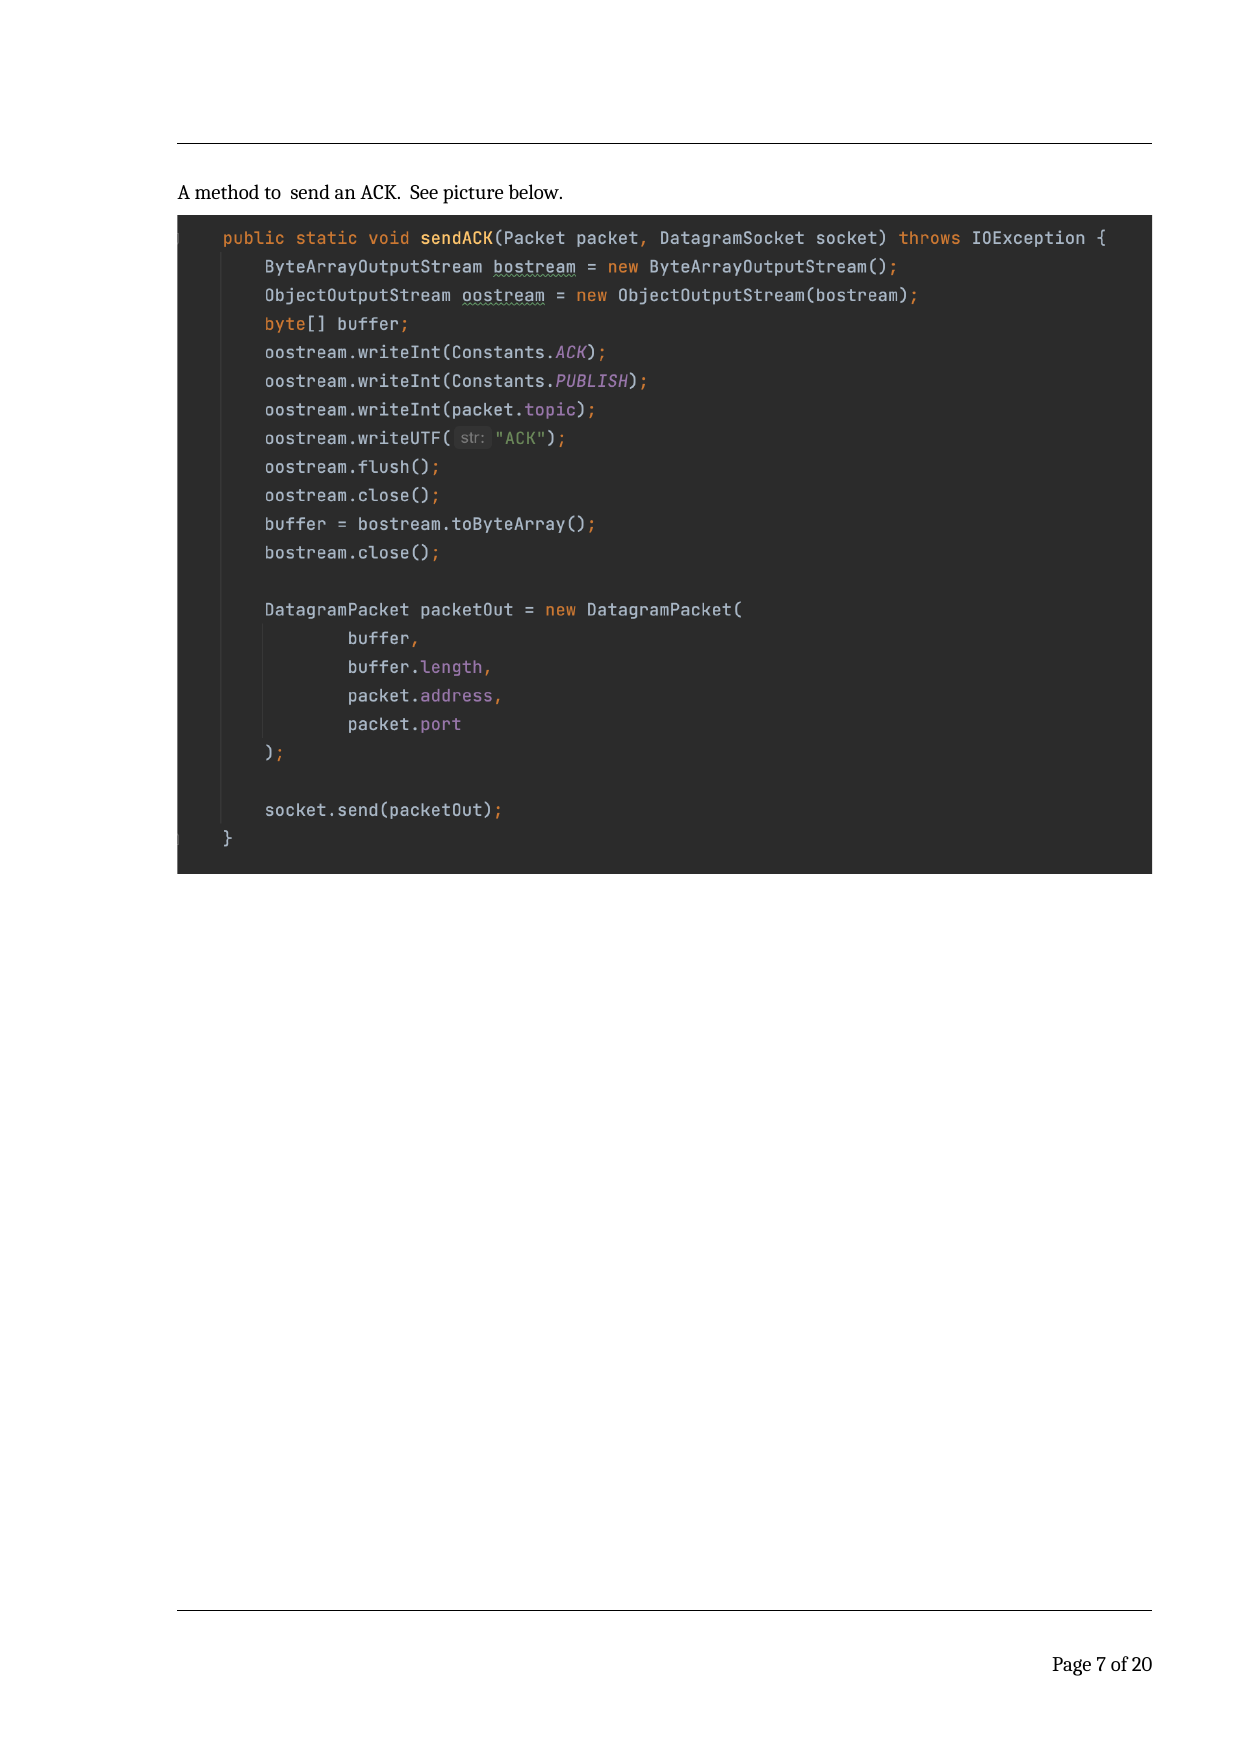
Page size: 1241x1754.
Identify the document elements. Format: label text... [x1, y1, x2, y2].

text A method to send an ACK. See picture below. [177, 181, 1152, 204]
picture [177, 215, 1153, 874]
